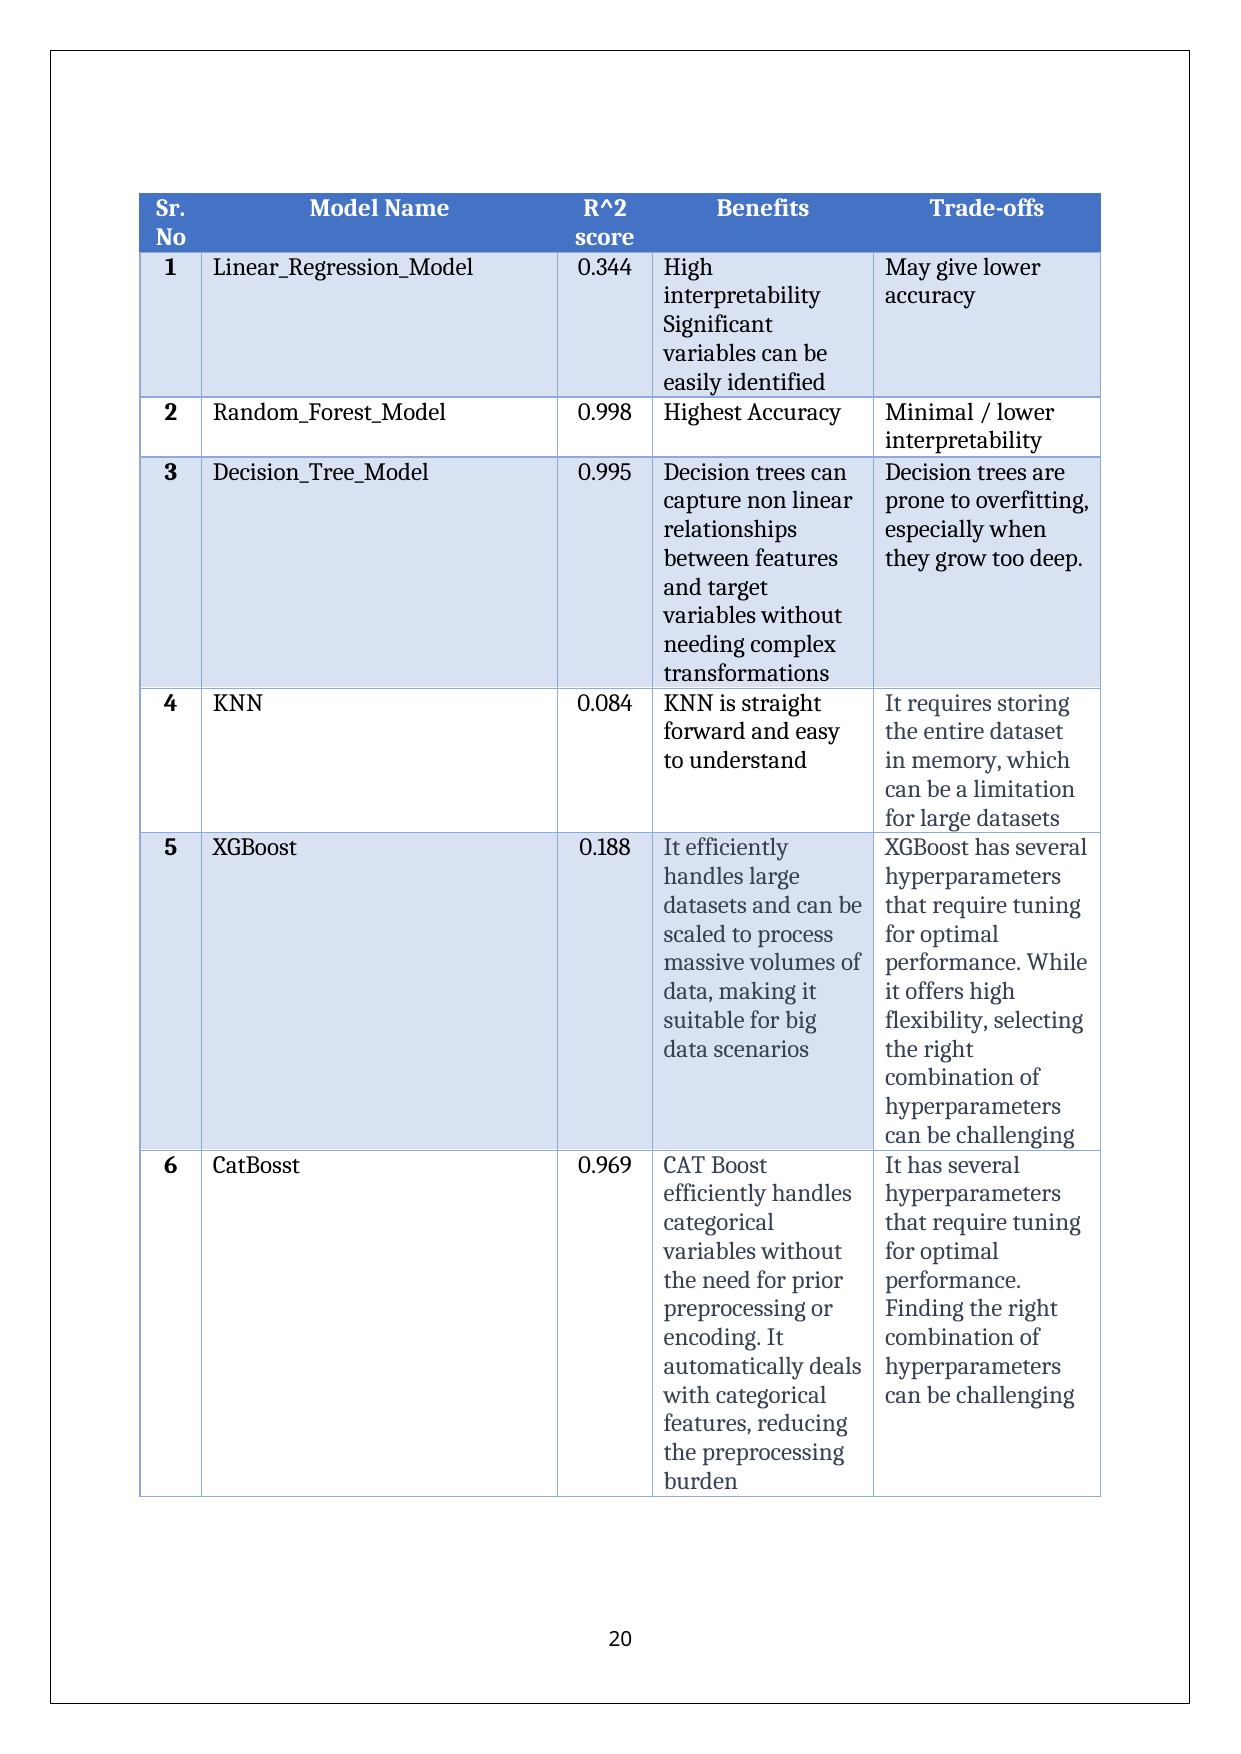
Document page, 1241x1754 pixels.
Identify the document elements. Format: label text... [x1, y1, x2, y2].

table_cell 6 [141, 1151, 201, 1496]
table_cell CatBosst [202, 1151, 557, 1496]
table_cell It requires storing the entire dataset in memory, which can be a limitation for large datasets [874, 689, 1100, 832]
table_cell 0.998 [558, 398, 652, 456]
table_cell Decision_Tree_Model [202, 458, 557, 687]
table_cell 0.188 [558, 833, 652, 1149]
table_cell XGBoost [202, 833, 557, 1149]
table_cell Decision trees are prone to overfitting, especially when they grow too deep. [874, 458, 1100, 687]
table_cell 0.995 [558, 458, 652, 687]
table_cell Highest Accuracy [653, 398, 873, 456]
table_header Benefits [653, 194, 873, 252]
table_header Trade-offs [874, 194, 1100, 252]
table_cell 5 [141, 833, 201, 1149]
table_cell KNN [202, 689, 557, 832]
table_cell 0.344 [558, 253, 652, 396]
table_cell 2 [141, 398, 201, 456]
table_cell 3 [141, 458, 201, 687]
table_header R^2 score [558, 194, 652, 252]
table_cell KNN is straight forward and easy to understand [653, 689, 873, 832]
table_header Model Name [202, 194, 557, 252]
table_cell May give lower accuracy [874, 253, 1100, 396]
table_header Sr. No [141, 194, 201, 252]
table_cell Linear_Regression_Model [202, 253, 557, 396]
table_cell XGBoost has several hyperparameters that require tuning for optimal performance. While it offers high flexibility, selecting the right combination of hyperparameters can be challenging [874, 833, 1100, 1149]
table_cell High interpretability Significant variables can be easily identified [653, 253, 873, 396]
table_cell Minimal / lower interpretability [874, 398, 1100, 456]
table_cell CAT Boost efficiently handles categorical variables without the need for prior preprocessing or encoding. It automatically deals with categorical features, reducing the preprocessing burden [653, 1151, 873, 1496]
table_cell 0.084 [558, 689, 652, 832]
table_cell Decision trees can capture non linear relationships between features and target variables without needing complex transformations [653, 458, 873, 687]
table_cell It has several hyperparameters that require tuning for optimal performance. Finding the right combination of hyperparameters can be challenging [874, 1151, 1100, 1496]
table_cell 4 [141, 689, 201, 832]
table_cell It efficiently handles large datasets and can be scaled to process massive volumes of data, making it suitable for big data scenarios [653, 833, 873, 1149]
table_cell 0.969 [558, 1151, 652, 1496]
table_cell 1 [141, 253, 201, 396]
table_cell Random_Forest_Model [202, 398, 557, 456]
